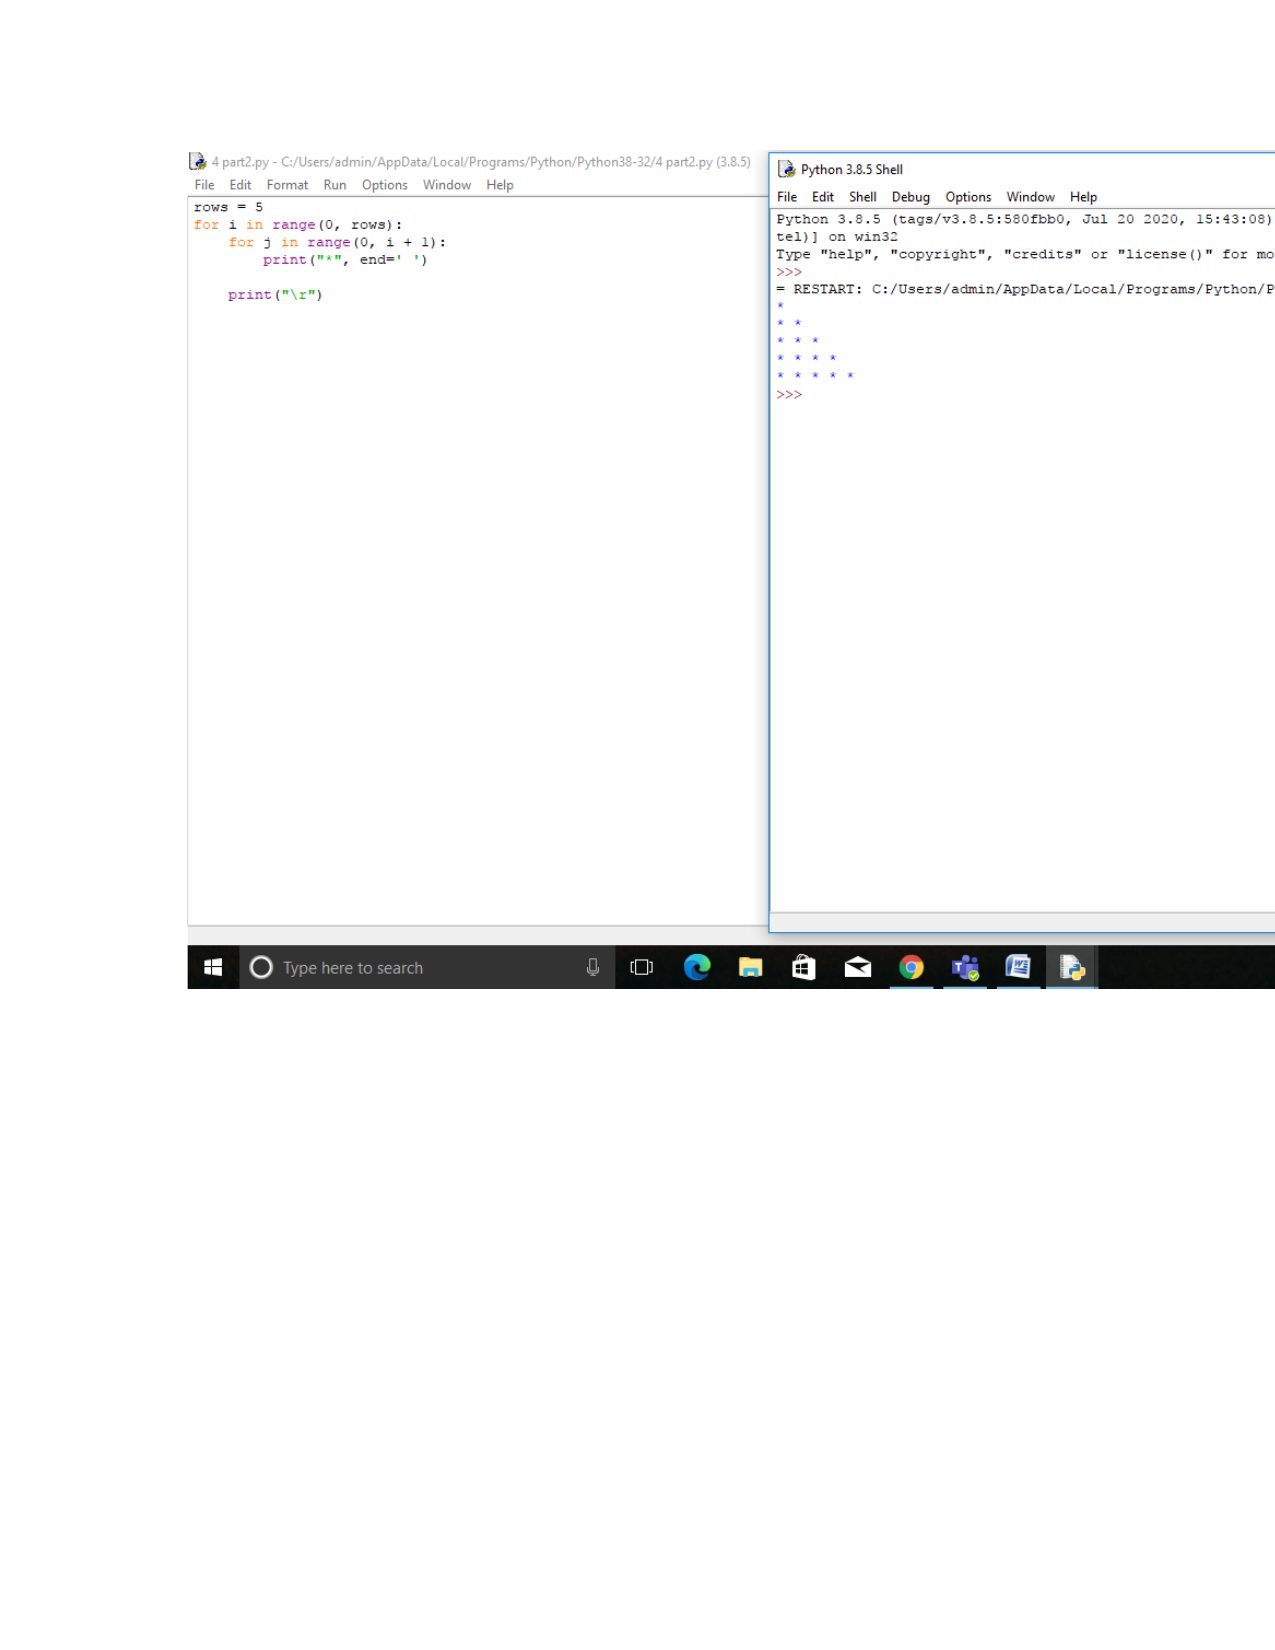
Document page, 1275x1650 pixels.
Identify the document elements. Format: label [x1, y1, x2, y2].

picture [187, 150, 1275, 989]
